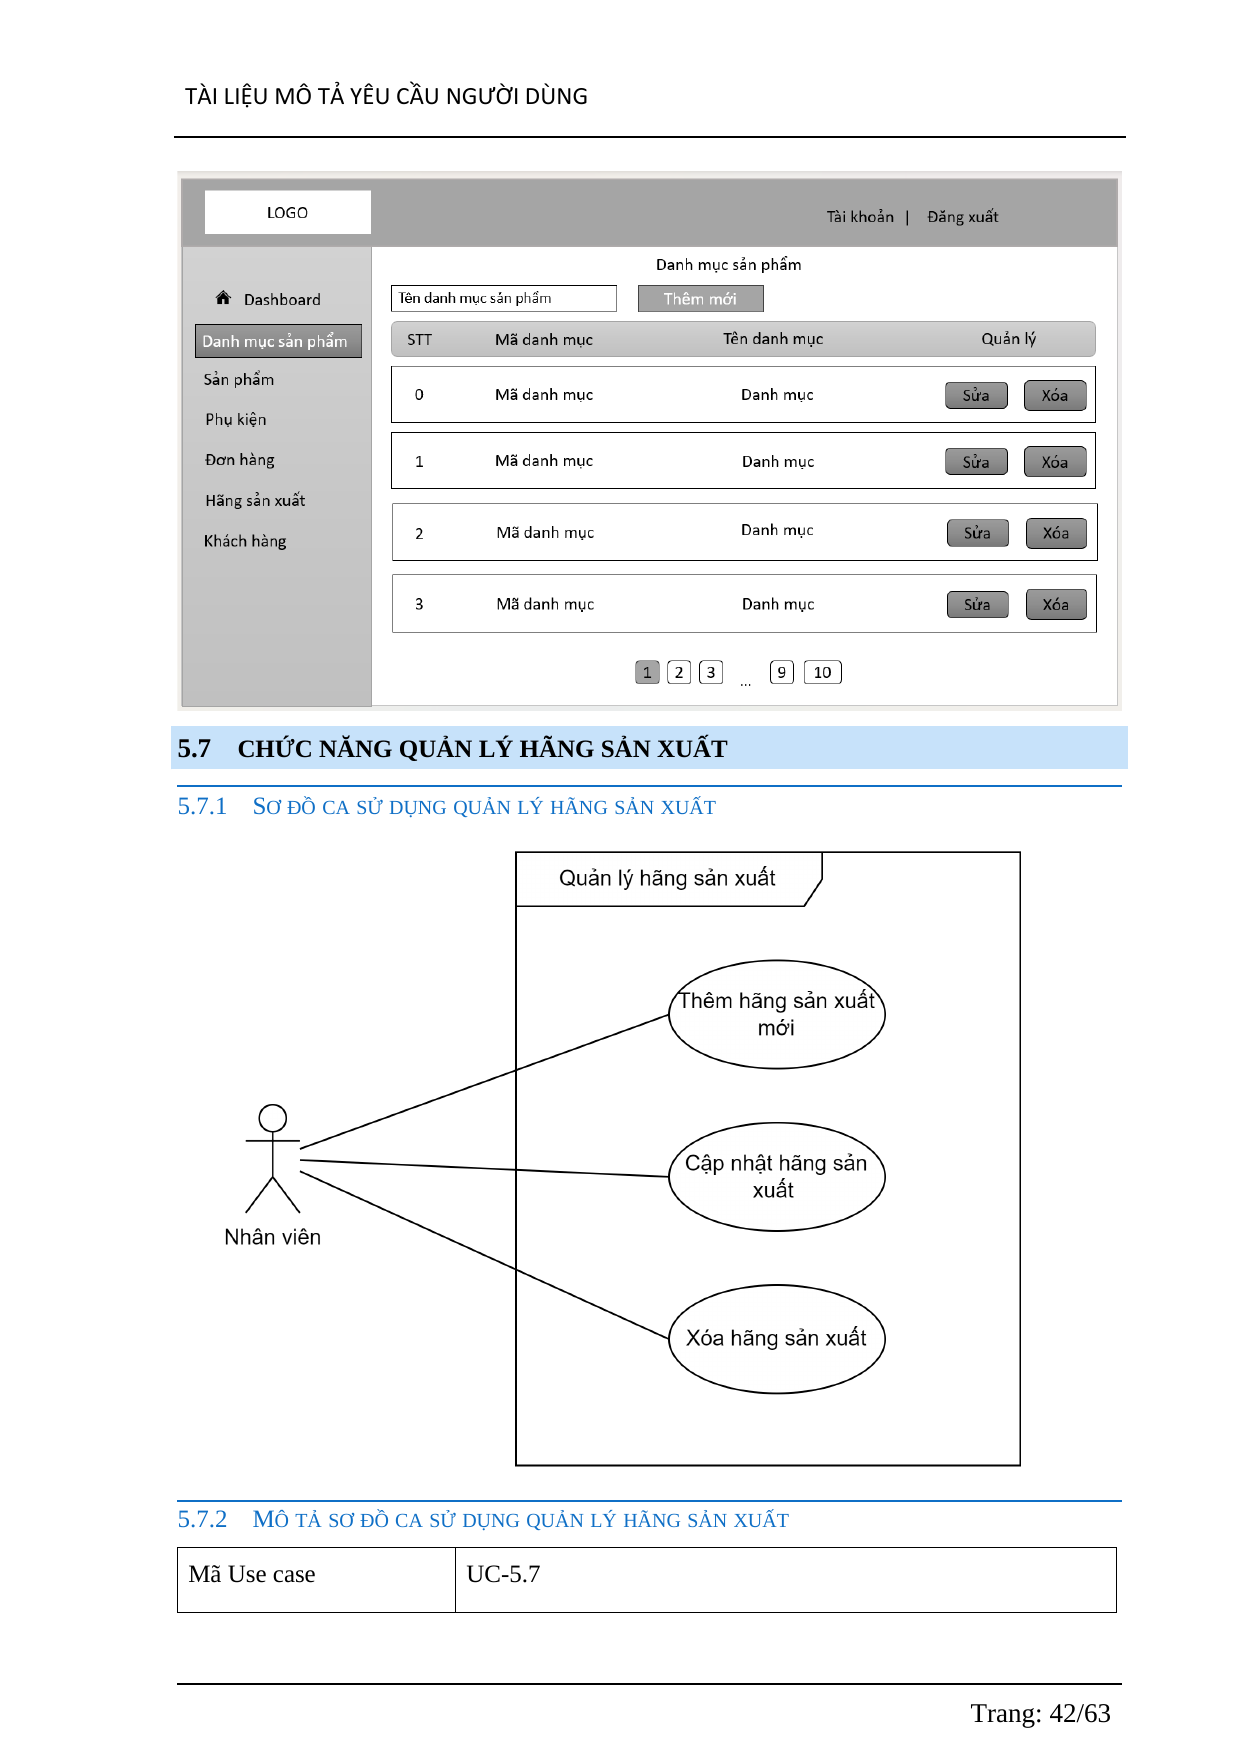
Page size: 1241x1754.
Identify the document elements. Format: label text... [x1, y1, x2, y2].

subtitle CHỨC NĂNG QUẢN LÝ HÃNG SẢN XUẤT [177, 732, 1122, 763]
subtitle 5.7.2 Mô tả sơ đồ ca sử dụng quản lý hãng sản xuất [177, 1502, 1122, 1533]
subtitle 5.7.1 Sơ đồ ca sử dụng quản lý hãng sản xuất [177, 787, 1122, 819]
table_header Mã Use case [178, 1548, 455, 1612]
picture [177, 171, 1122, 711]
table_header UC-5.7 [456, 1548, 1116, 1612]
picture [205, 833, 1039, 1486]
